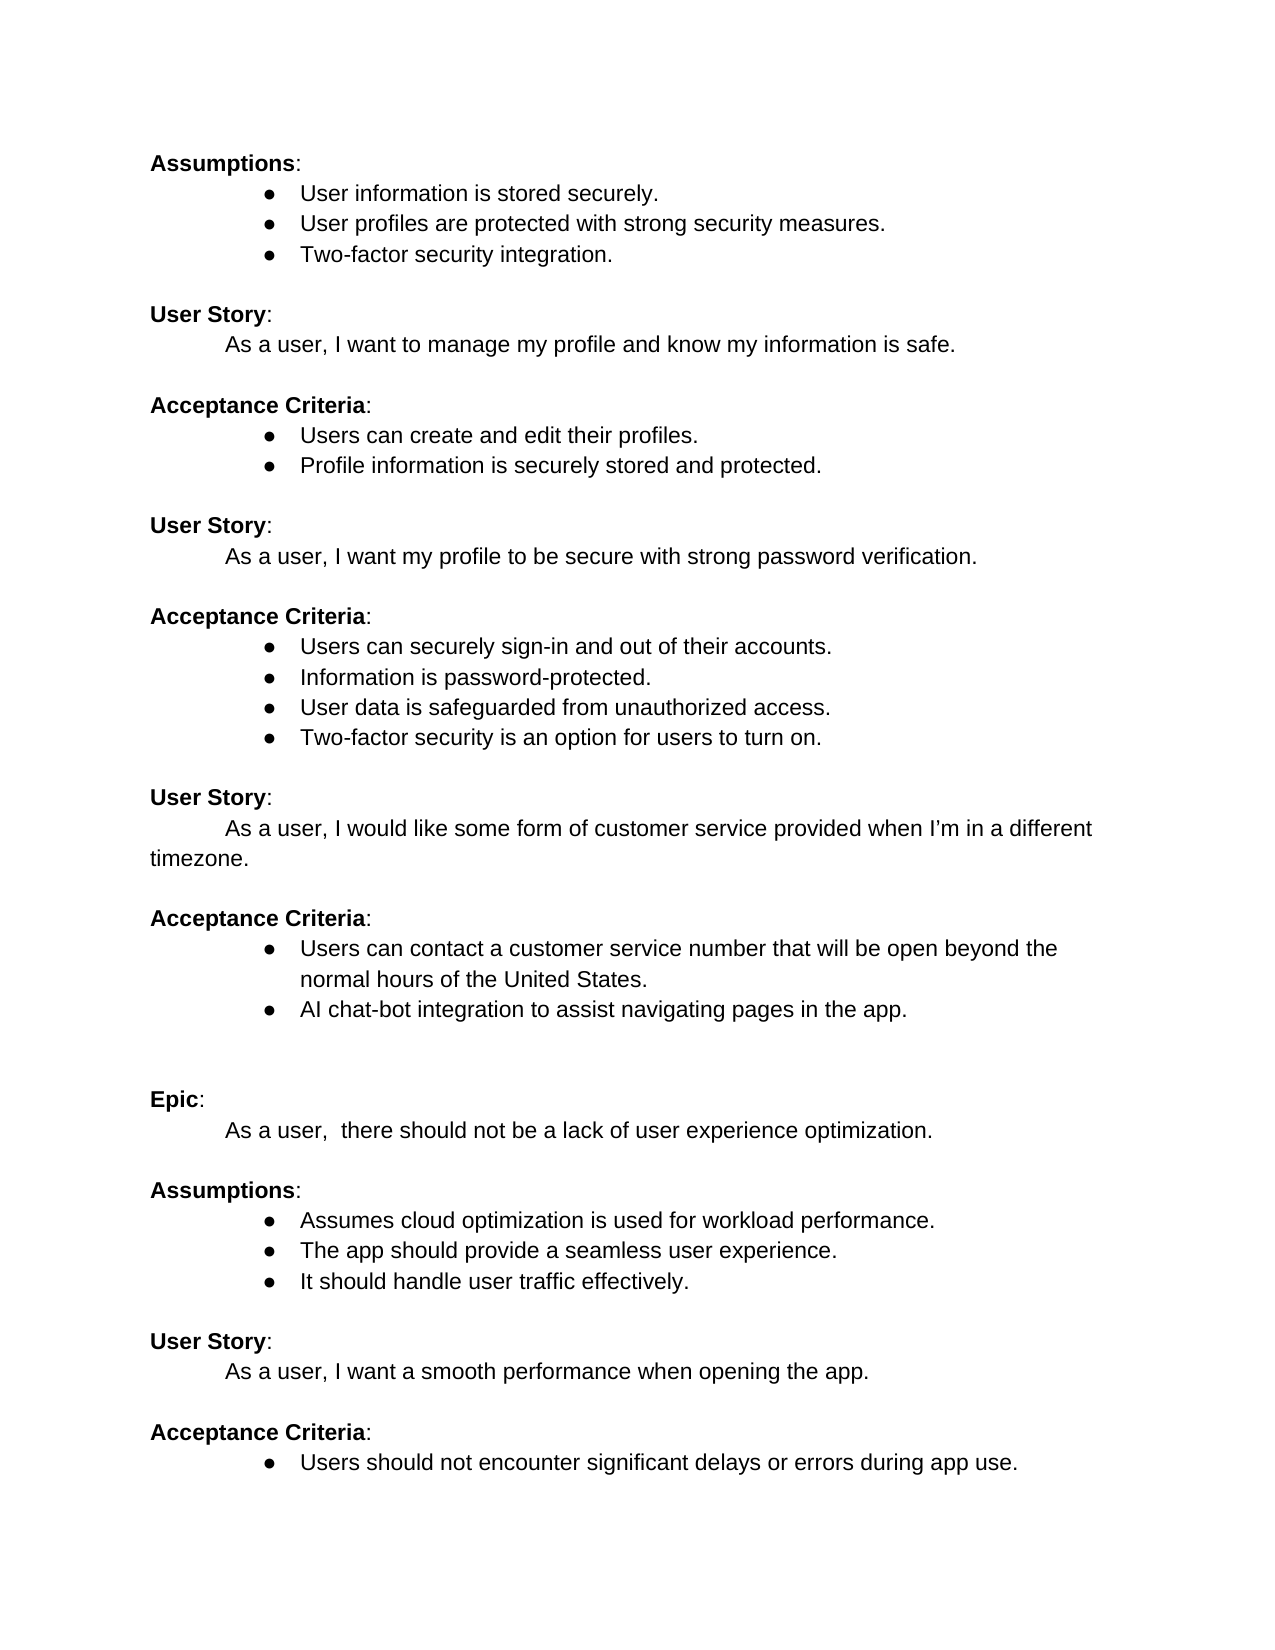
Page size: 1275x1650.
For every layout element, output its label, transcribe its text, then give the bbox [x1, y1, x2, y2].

list Two-factor security is an option for users to turn on. [262, 724, 1125, 750]
text Acceptance Criteria: [150, 392, 1125, 418]
list It should handle user traffic effectively. [262, 1268, 1125, 1294]
text As a user, I want my profile to be secure with strong password verification. [150, 543, 1125, 569]
list Users can securely sign-in and out of their accounts. [262, 633, 1125, 660]
text Acceptance Criteria: [150, 1419, 1125, 1445]
list User profiles are protected with strong security measures. [262, 210, 1125, 237]
text Acceptance Criteria: [150, 905, 1125, 932]
list User data is safeguarded from unauthorized access. [262, 694, 1125, 720]
text User Story: [150, 301, 1125, 327]
list Two-factor security integration. [262, 241, 1125, 267]
text As a user, I want a smooth performance when opening the app. [150, 1358, 1125, 1385]
text Acceptance Criteria: [150, 603, 1125, 629]
text User Story: [150, 512, 1125, 539]
list Users can create and edit their profiles. [262, 422, 1125, 448]
list Users should not encounter significant delays or errors during app use. [262, 1449, 1125, 1475]
text As a user, there should not be a lack of user experience optimization. [150, 1117, 1125, 1143]
list Users can contact a customer service number that will be open beyond the normal hours of the United States. [262, 935, 1125, 992]
text User Story: [150, 1328, 1125, 1354]
list AI chat-bot integration to assist navigating pages in the app. [262, 996, 1125, 1022]
list Information is password-protected. [262, 663, 1125, 690]
text Epic: [150, 1086, 1125, 1113]
list Profile information is securely stored and protected. [262, 452, 1125, 478]
text As a user, I want to manage my profile and know my information is safe. [150, 331, 1125, 358]
text Assumptions: [150, 1177, 1125, 1203]
list User information is stored securely. [262, 180, 1125, 207]
list Assumes cloud optimization is used for workload performance. [262, 1207, 1125, 1234]
text Assumptions: [150, 150, 1125, 176]
text User Story: [150, 784, 1125, 811]
text As a user, I would like some form of customer service provided when I’m in a different timezone. [150, 814, 1125, 871]
list The app should provide a seamless user experience. [262, 1237, 1125, 1264]
